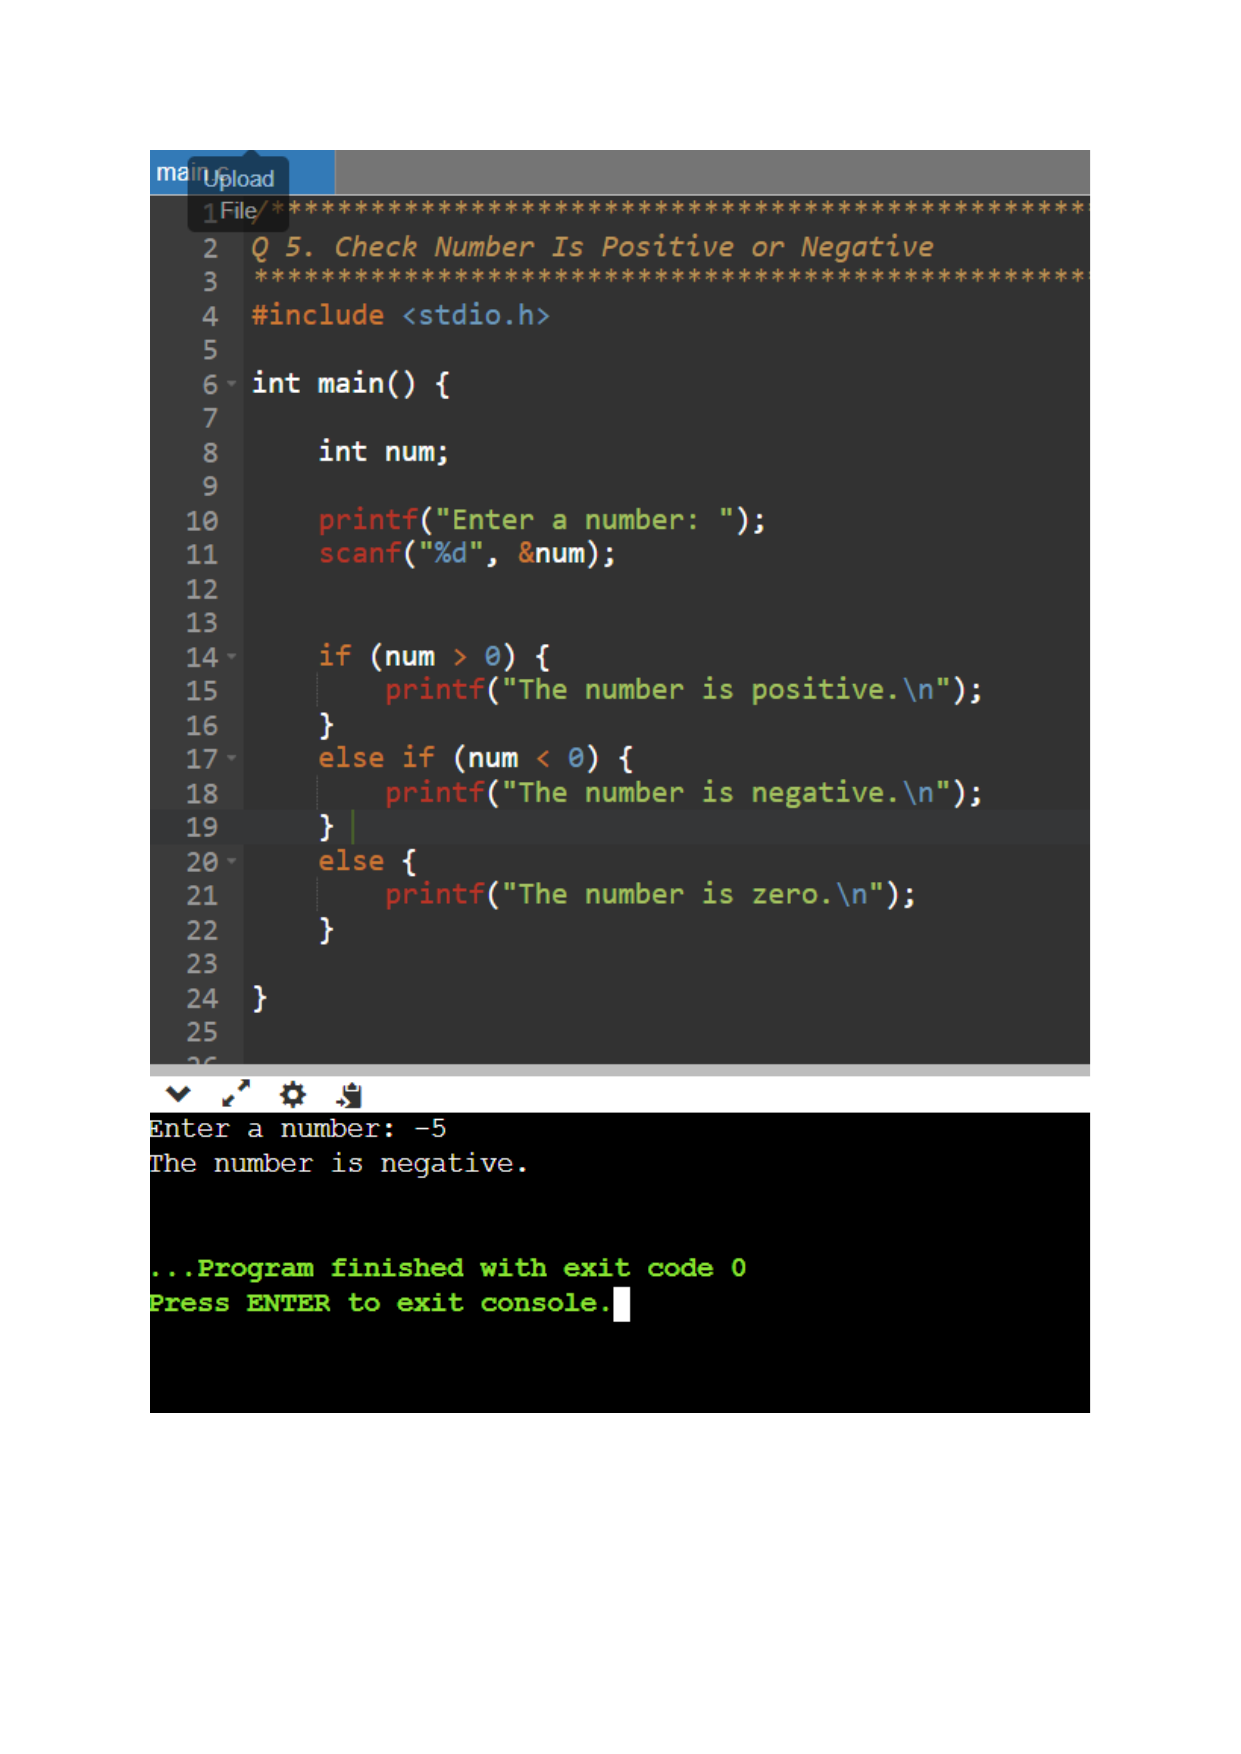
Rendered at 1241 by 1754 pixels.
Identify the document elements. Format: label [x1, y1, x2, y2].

picture [150, 150, 1091, 1413]
